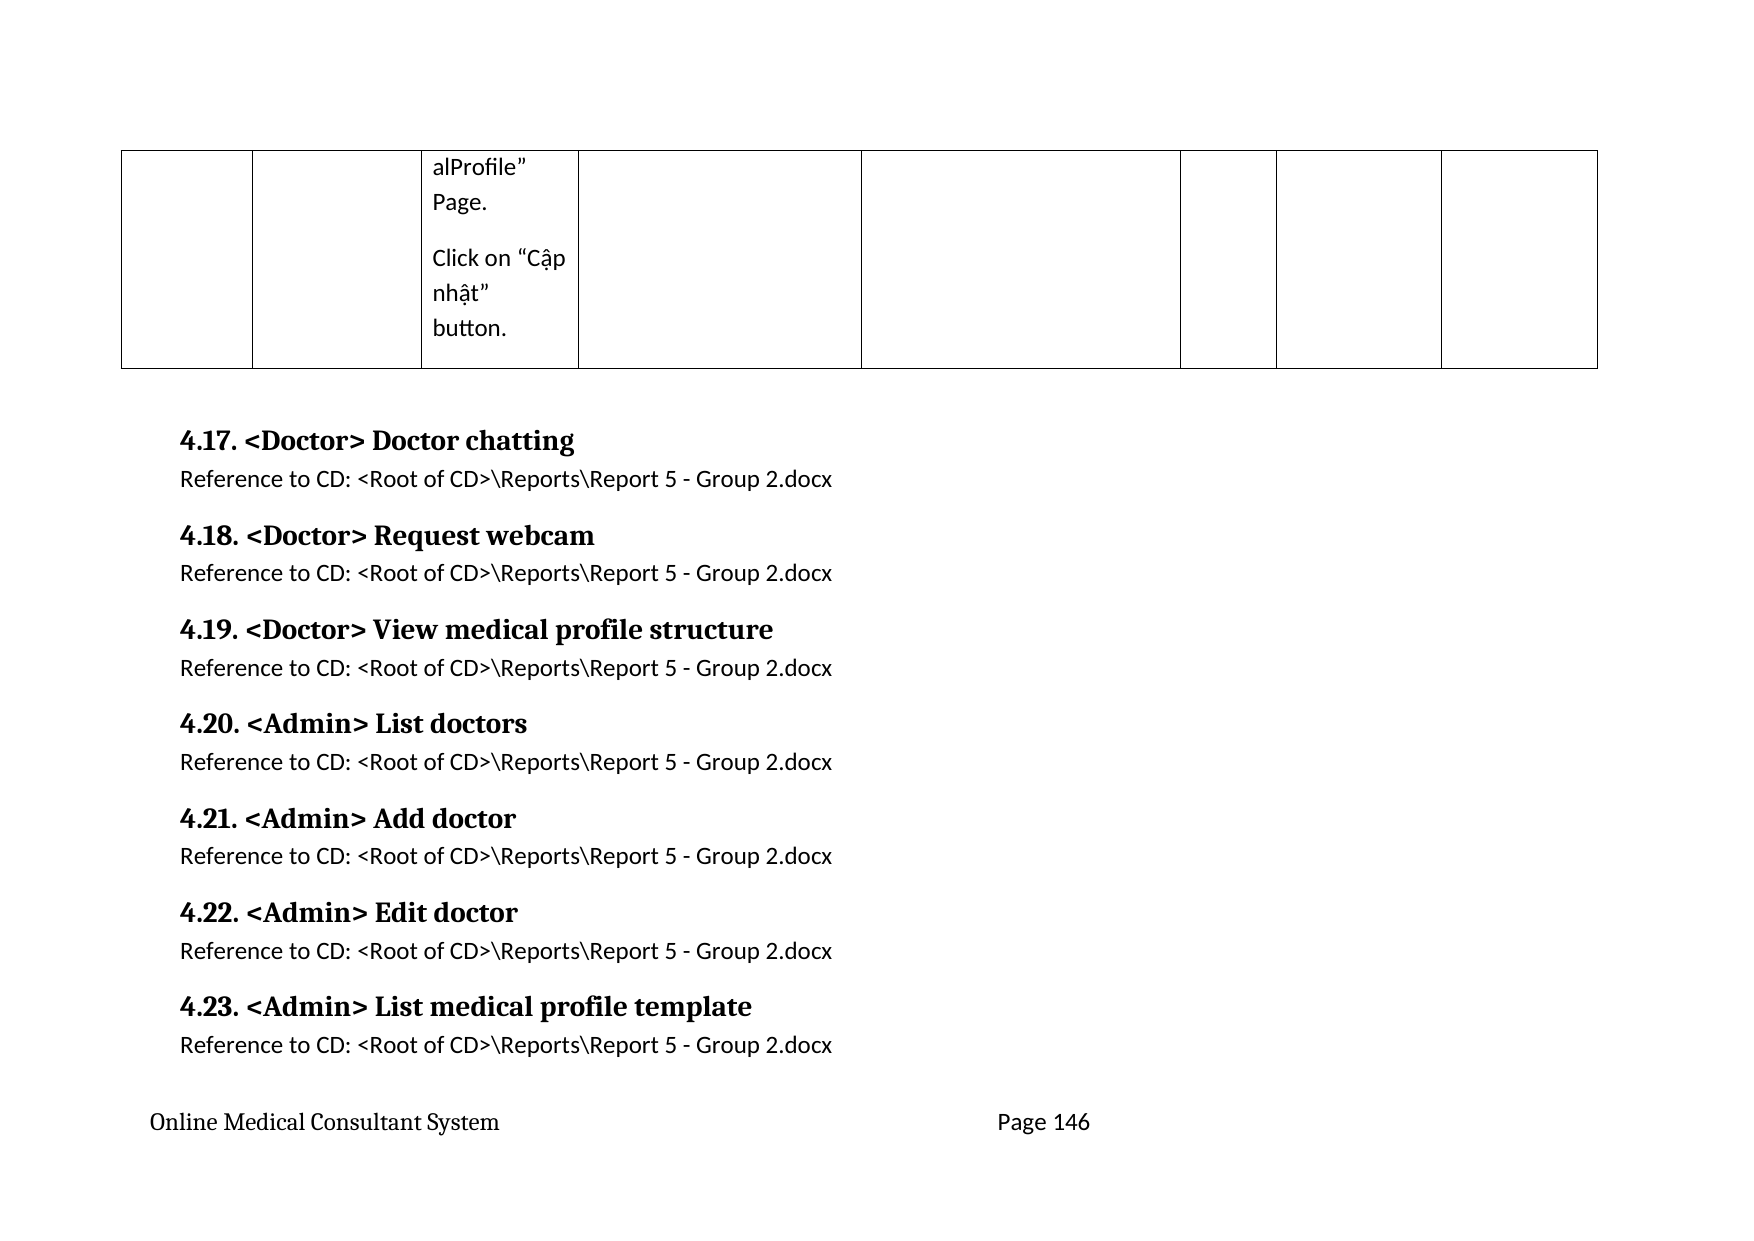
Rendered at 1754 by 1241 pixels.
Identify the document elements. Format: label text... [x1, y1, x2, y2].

subtitle <Doctor> View medical profile structure [180, 613, 1604, 647]
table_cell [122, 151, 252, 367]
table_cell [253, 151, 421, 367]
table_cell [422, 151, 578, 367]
text Reference to CD: <Root of CD>\Reports\Report 5 - Group 2.docx [180, 557, 1604, 588]
subtitle <Admin> Edit doctor [180, 896, 1604, 930]
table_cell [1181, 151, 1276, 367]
text Reference to CD: <Root of CD>\Reports\Report 5 - Group 2.docx [180, 652, 1604, 682]
subtitle <Doctor> Doctor chatting [180, 424, 1604, 458]
text Reference to CD: <Root of CD>\Reports\Report 5 - Group 2.docx [180, 746, 1604, 777]
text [180, 935, 1604, 965]
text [180, 1029, 1604, 1060]
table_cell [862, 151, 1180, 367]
text Reference to CD: <Root of CD>\Reports\Report 5 - Group 2.docx [180, 840, 1604, 871]
text Reference to CD: <Root of CD>\Reports\Report 5 - Group 2.docx [180, 463, 1604, 493]
subtitle <Admin> Add doctor [180, 802, 1604, 835]
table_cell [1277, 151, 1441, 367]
subtitle <Admin> List doctors [180, 707, 1604, 741]
subtitle <Admin> List medical profile template [180, 991, 1604, 1024]
subtitle <Doctor> Request webcam [180, 519, 1604, 552]
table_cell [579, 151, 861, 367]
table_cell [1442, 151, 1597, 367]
